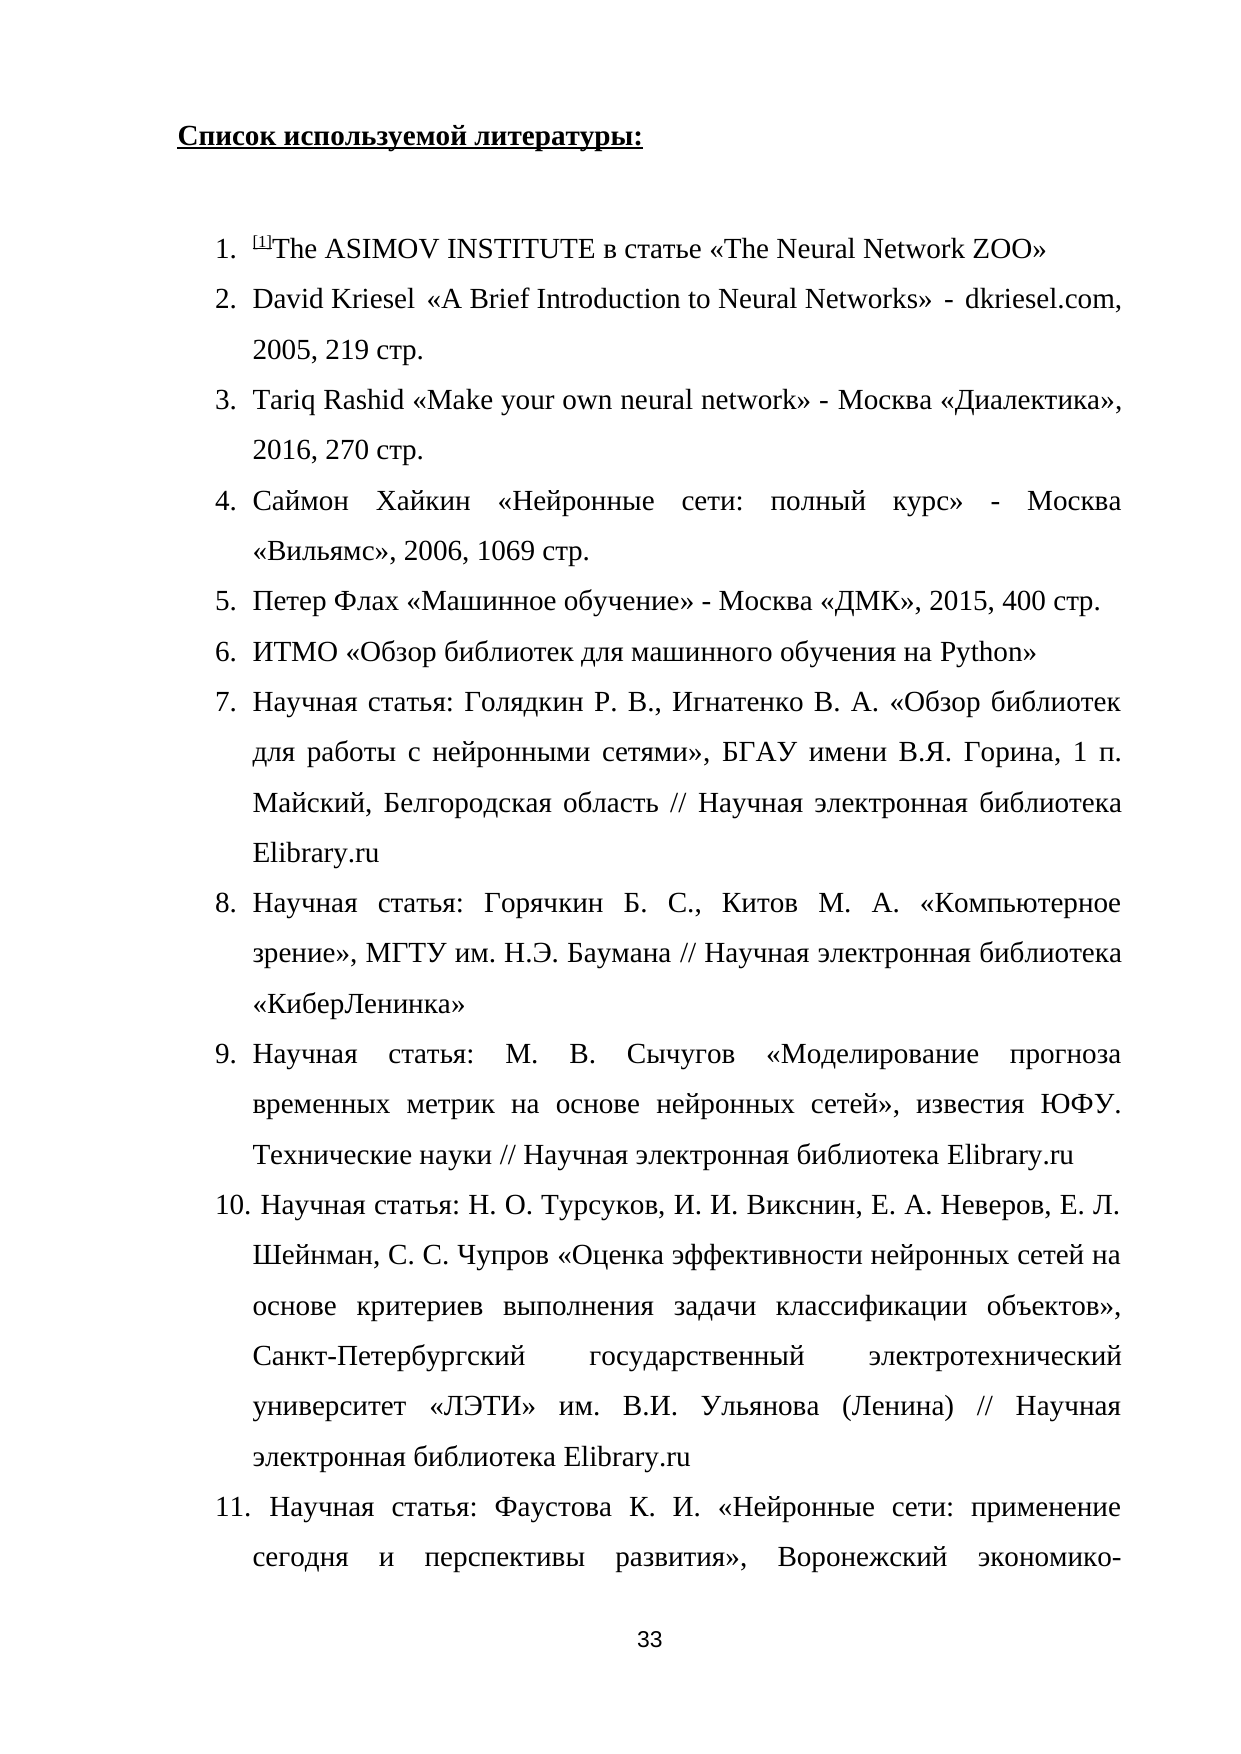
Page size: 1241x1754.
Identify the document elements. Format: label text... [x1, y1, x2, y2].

text Список используемой литературы: [177, 118, 1122, 152]
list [215, 1489, 1122, 1573]
list Петер Флах «Машинное обучение» - Москва «ДМК», 2015, 400 стр. [215, 583, 1122, 617]
list David Kriesel «A Brief Introduction to Neural Networks» - dkriesel.com, 2005, 219 стр. [215, 282, 1122, 365]
list Научная статья: Горячкин Б. С., Китов М. А. «Компьютерное зрение», МГТУ им. Н.Э. Баумана // Научная электронная библиотека «КиберЛенинка» [215, 885, 1122, 1019]
list Научная статья: Голядкин Р. В., Игнатенко В. А. «Обзор библиотек для работы с нейронными сетями», БГАУ имени В.Я. Горина, 1 п. Майский, Белгородская область // Научная электронная библиотека Elibrary.ru [215, 684, 1122, 868]
list Саймон Хайкин «Нейронные сети: полный курс» - Москва «Вильямс», 2006, 1069 стр. [215, 483, 1122, 567]
list Научная статья: Н. О. Турсуков, И. И. Викснин, Е. А. Неверов, Е. Л. Шейнман, С. С. Чупров «Оценка эффективности нейронных сетей на основе критериев выполнения задачи классификации объектов», Санкт-Петербургский государственный электротехнический университет «ЛЭТИ» им. В.И. Ульянова (Ленина) // Научная электронная библиотека Elibrary.ru [215, 1187, 1122, 1472]
list Научная статья: М. В. Сычугов «Моделирование прогноза временных метрик на основе нейронных сетей», известия ЮФУ. Технические науки // Научная электронная библиотека Elibrary.ru [215, 1036, 1122, 1170]
list [1]The ASIMOV INSTITUTE в статье «The Neural Network ZOO» [215, 231, 1122, 265]
list ИТМО «Обзор библиотек для машинного обучения на Python» [215, 634, 1122, 667]
list Tariq Rashid «Make your own neural network» - Москва «Диалектика», 2016, 270 стр. [215, 382, 1122, 466]
